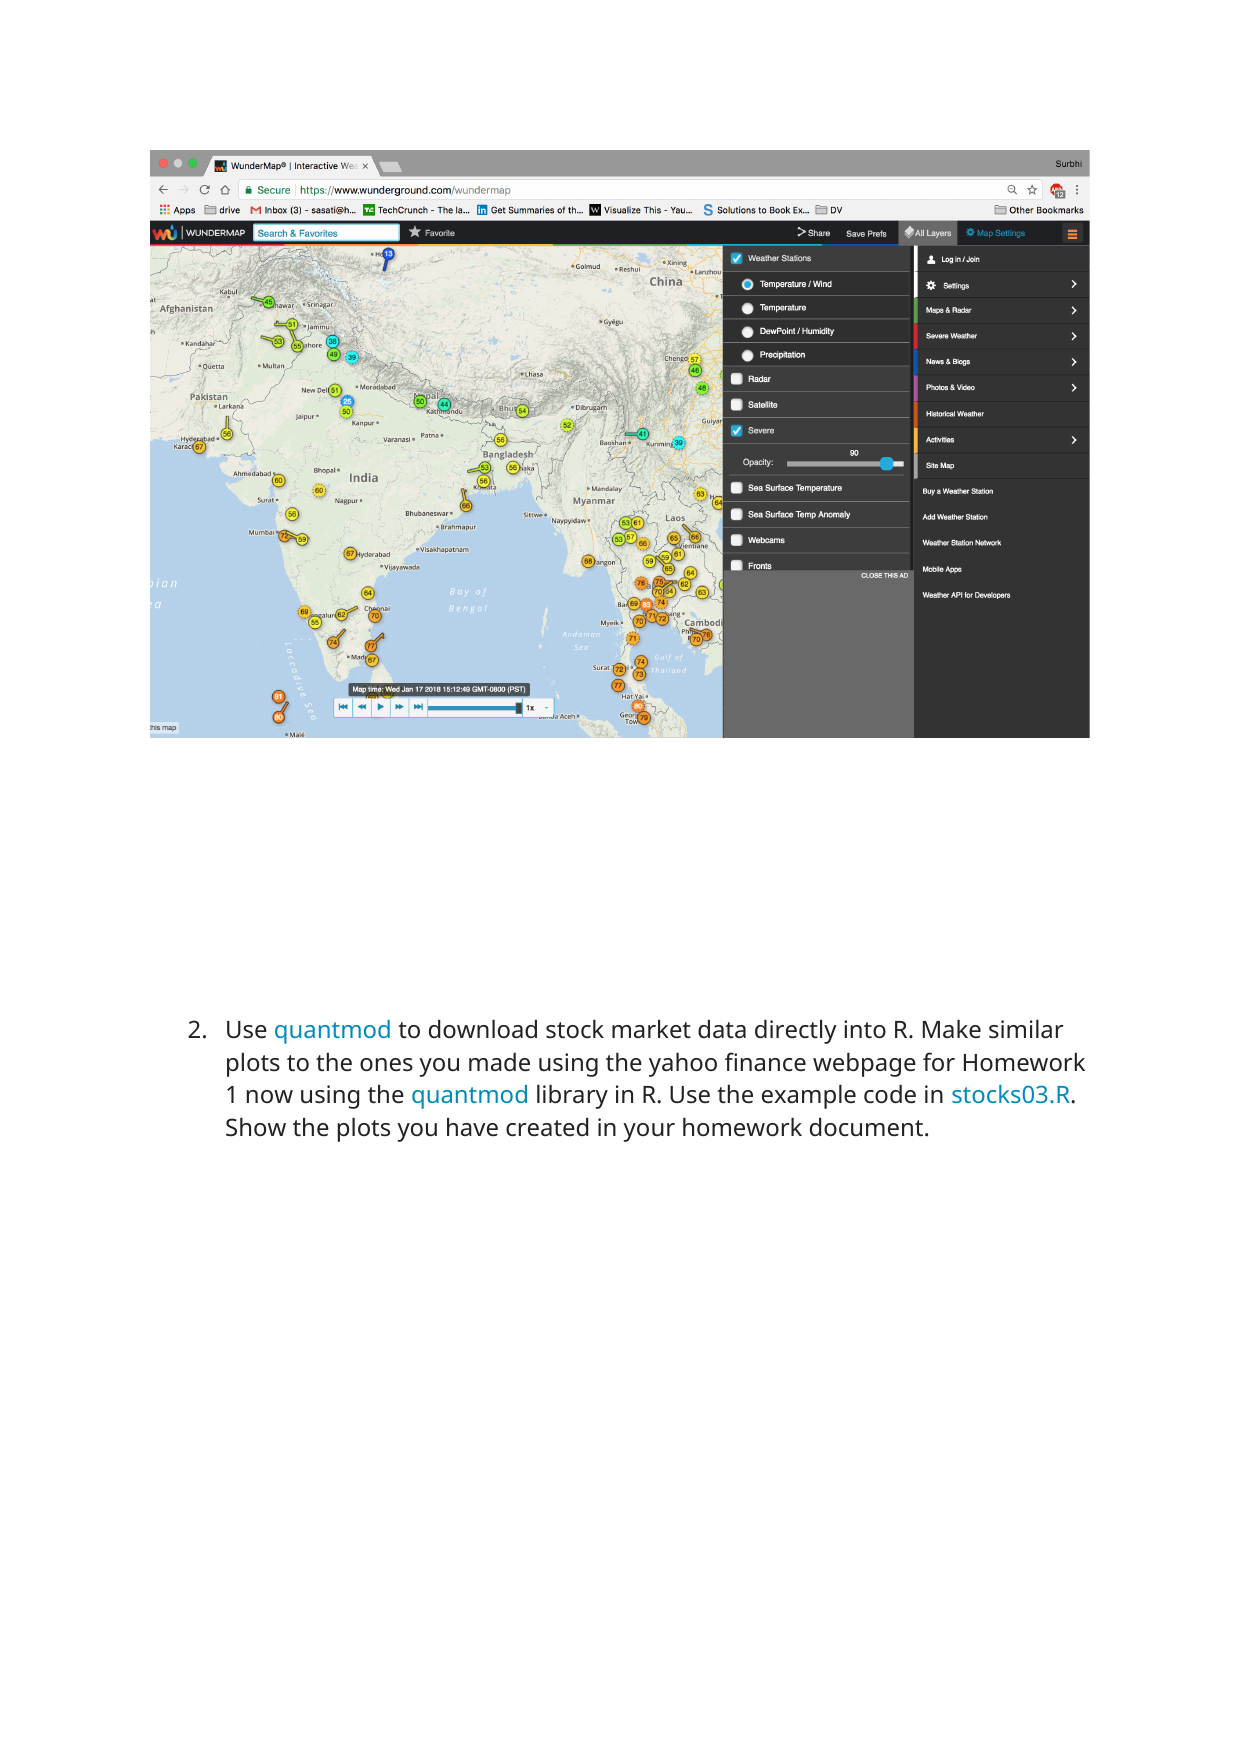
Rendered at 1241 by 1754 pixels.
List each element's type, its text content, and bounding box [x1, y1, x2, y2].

list Use quantmod to download stock market data directly into R. Make similar plots to the ones you made using the yahoo finance webpage for Homework 1 now using the quantmod library in R. Use the example code in stocks03.R. Show the plots you have created in your homework document. [187, 1013, 1090, 1143]
picture [150, 150, 1090, 738]
